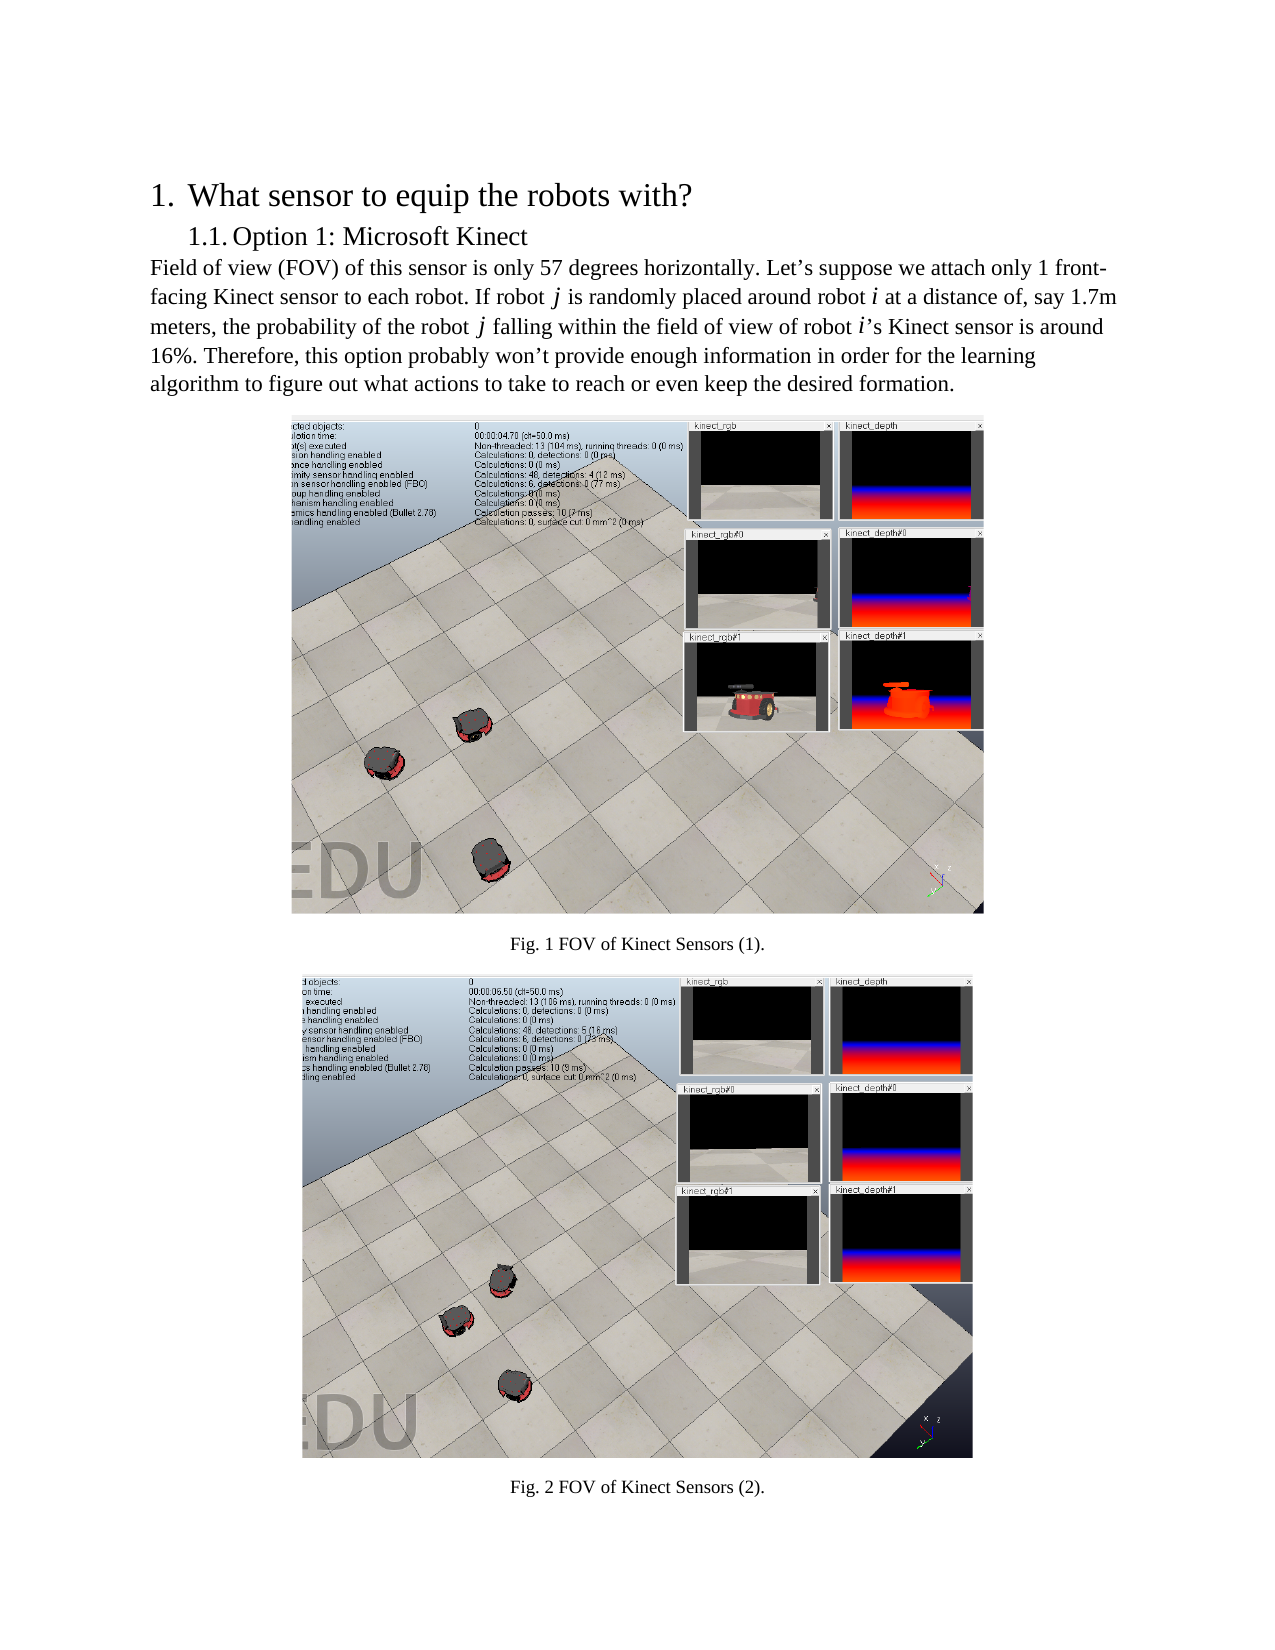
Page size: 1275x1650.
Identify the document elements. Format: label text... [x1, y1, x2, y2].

text Fig. 2 FOV of Kinect Sensors (2). [150, 1476, 1125, 1497]
text Field of view (FOV) of this sensor is only 57 degrees horizontally. Let’s suppose we attach only 1 front-facing Kinect sensor to each robot. If robot is randomly placed around robot at a distance of, say 1.7m meters, the probability of the robot falling within the field of view of robot ’s Kinect sensor is around 16%. Therefore, this option probably won’t provide enough information in order for the learning algorithm to figure out what actions to take to reach or even keep the desired formation. [150, 254, 1125, 397]
subtitle What sensor to equip the robots with? [150, 175, 1125, 213]
text Fig. 1 FOV of Kinect Sensors (1). [150, 932, 1125, 954]
subtitle Option 1: Microsoft Kinect [187, 221, 1125, 252]
picture [291, 415, 984, 914]
picture [302, 974, 973, 1458]
